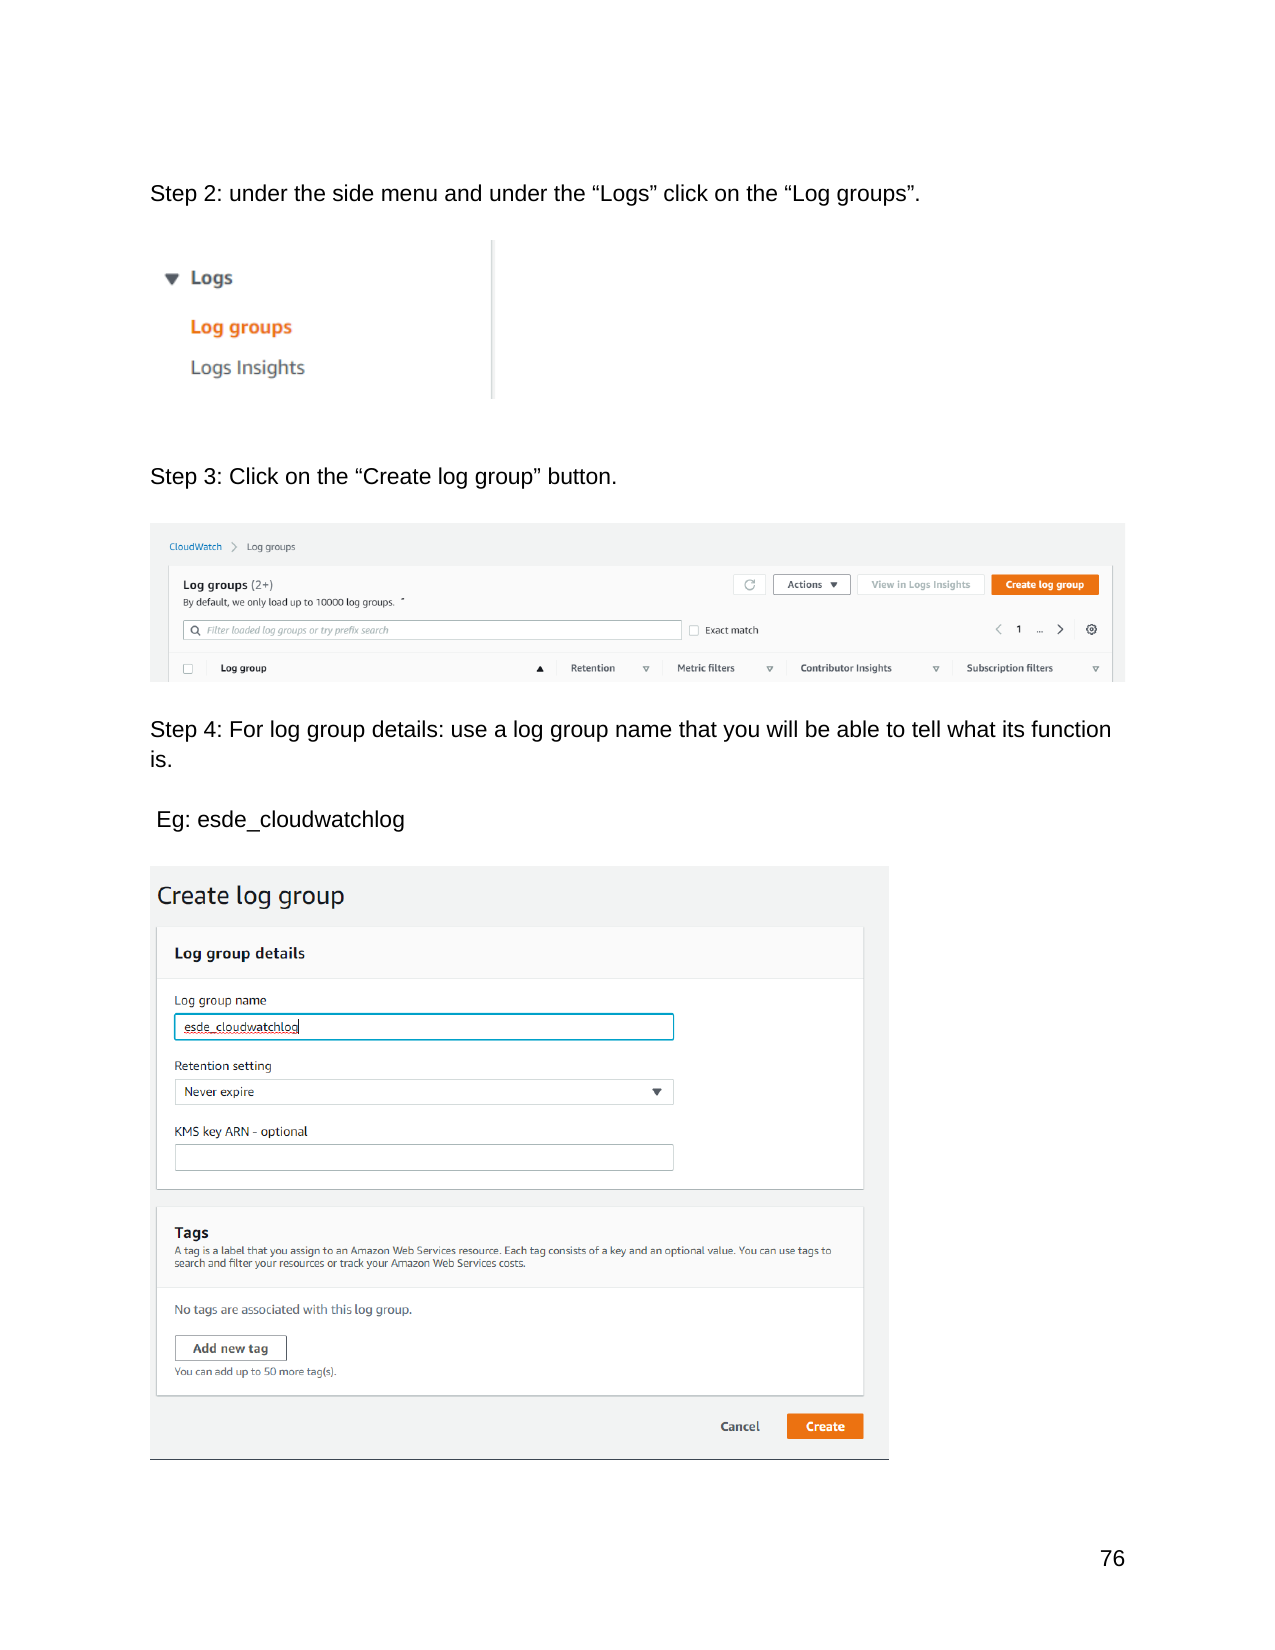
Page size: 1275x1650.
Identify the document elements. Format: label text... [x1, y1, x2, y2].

picture [150, 523, 1125, 682]
picture [150, 240, 496, 399]
text Step 4: For log group details: use a log group name that you will be able to tell what its function is. [150, 716, 1125, 772]
text Step 3: Click on the “Create log group” button. [150, 463, 1125, 489]
text Step 2: under the side menu and under the “Logs” click on the “Log groups”. [150, 180, 1125, 207]
picture [150, 866, 889, 1460]
text Eg: esde_cloudwatchlog [150, 806, 1125, 833]
